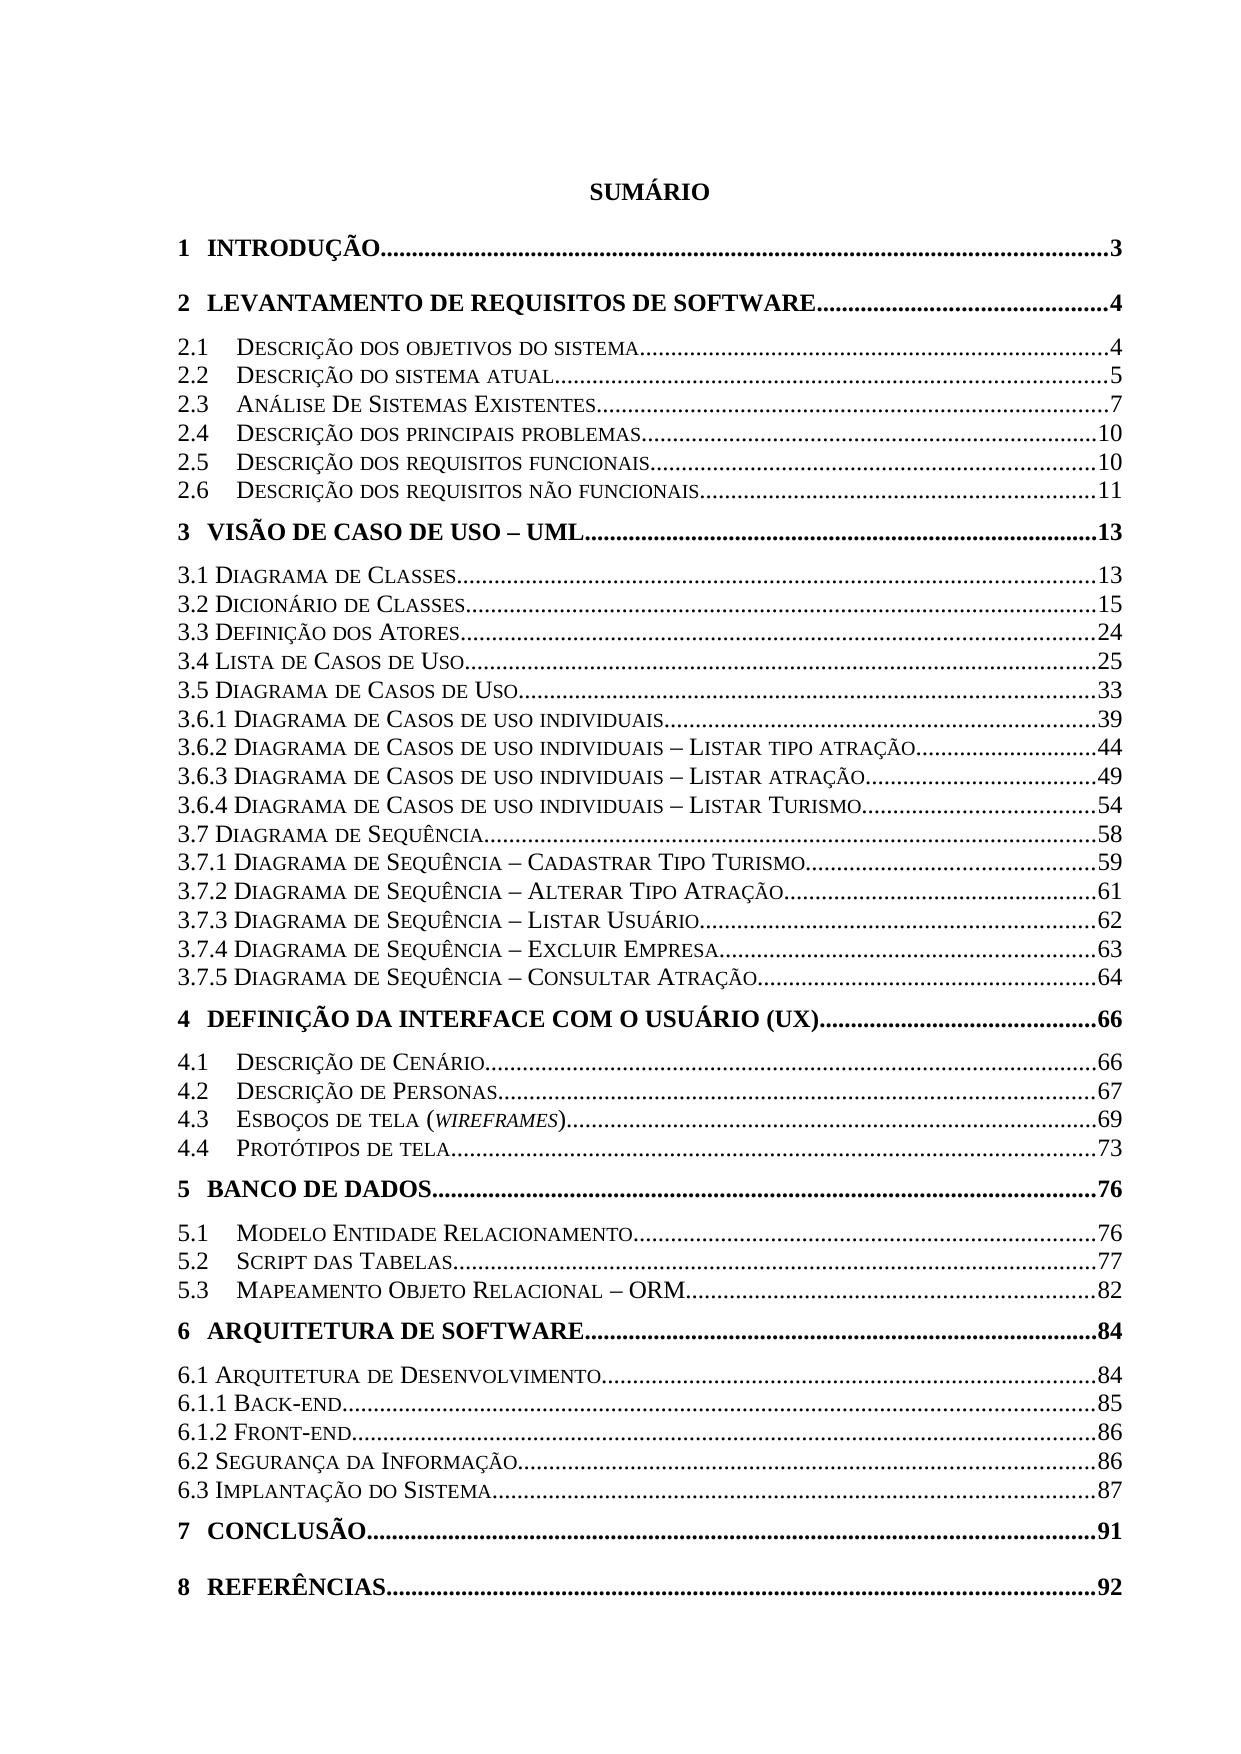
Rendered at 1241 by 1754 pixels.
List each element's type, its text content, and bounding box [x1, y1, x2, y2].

text 3 VISÃO DE CASO DE USO – UML 13 [177, 517, 1122, 546]
text 3.7.3 Diagrama de Sequência – Listar Usuário 62 [177, 905, 1122, 934]
text 2 LEVANTAMENTO DE REQUISITOS DE SOFTWARE 4 [177, 288, 1122, 317]
text 6.1 Arquitetura de Desenvolvimento 84 [177, 1360, 1122, 1388]
text 1 INTRODUÇÃO 3 [177, 233, 1122, 262]
text 2.4 Descrição dos principais problemas 10 [177, 418, 1122, 447]
text 7 CONCLUSÃO 91 [177, 1516, 1122, 1545]
text 3.7 Diagrama de Sequência 58 [177, 819, 1122, 847]
text 5.2 Script das Tabelas 77 [177, 1246, 1122, 1275]
text 4.2 Descrição de Personas 67 [177, 1076, 1122, 1104]
text SUMÁRIO [177, 177, 1122, 206]
text 8 REFERÊNCIAS 92 [177, 1572, 1122, 1600]
text 5.3 Mapeamento Objeto Relacional – ORM 82 [177, 1275, 1122, 1304]
text 3.3 Definição dos Atores 24 [177, 617, 1122, 646]
text 3.6.2 Diagrama de Casos de uso individuais – Listar tipo atração 44 [177, 732, 1122, 761]
text 3.7.5 Diagrama de Sequência – Consultar Atração 64 [177, 962, 1122, 991]
text 5.1 Modelo Entidade Relacionamento 76 [177, 1218, 1122, 1246]
text 4.1 Descrição de Cenário 66 [177, 1047, 1122, 1076]
text 4.4 Protótipos de tela 73 [177, 1133, 1122, 1162]
text 6.3 Implantação do Sistema 87 [177, 1475, 1122, 1503]
text 5 BANCO DE DADOS 76 [177, 1174, 1122, 1203]
text 6.1.2 Front-end 86 [177, 1417, 1122, 1446]
text 3.4 Lista de Casos de Uso 25 [177, 646, 1122, 675]
text 2.1 Descrição dos objetivos do sistema 4 [177, 332, 1122, 361]
text 2.3 Análise De Sistemas Existentes 7 [177, 389, 1122, 418]
text 4 DEFINIÇÃO DA INTERFACE COM O USUÁRIO (UX) 66 [177, 1004, 1122, 1032]
text 2.2 Descrição do sistema atual 5 [177, 361, 1122, 389]
text 3.6.3 Diagrama de Casos de uso individuais – Listar atração 49 [177, 761, 1122, 790]
text 3.6.4 Diagrama de Casos de uso individuais – Listar Turismo 54 [177, 790, 1122, 819]
text 3.1 Diagrama de Classes 13 [177, 560, 1122, 589]
text 3.7.1 Diagrama de Sequência – Cadastrar Tipo Turismo 59 [177, 847, 1122, 876]
text 3.5 Diagrama de Casos de Uso 33 [177, 675, 1122, 704]
text 2.6 Descrição dos requisitos não funcionais 11 [177, 476, 1122, 504]
text 3.2 Dicionário de Classes 15 [177, 589, 1122, 617]
text 6 ARQUITETURA DE SOFTWARE 84 [177, 1316, 1122, 1345]
text 6.1.1 Back-end 85 [177, 1388, 1122, 1417]
text 6.2 Segurança da Informação 86 [177, 1446, 1122, 1475]
text 4.3 Esboços de tela (wireframes) 69 [177, 1104, 1122, 1133]
text 3.7.4 Diagrama de Sequência – Excluir Empresa 63 [177, 934, 1122, 962]
text 3.7.2 Diagrama de Sequência – Alterar Tipo Atração 61 [177, 876, 1122, 905]
text 3.6.1 Diagrama de Casos de uso individuais 39 [177, 704, 1122, 732]
text 2.5 Descrição dos requisitos funcionais 10 [177, 447, 1122, 476]
